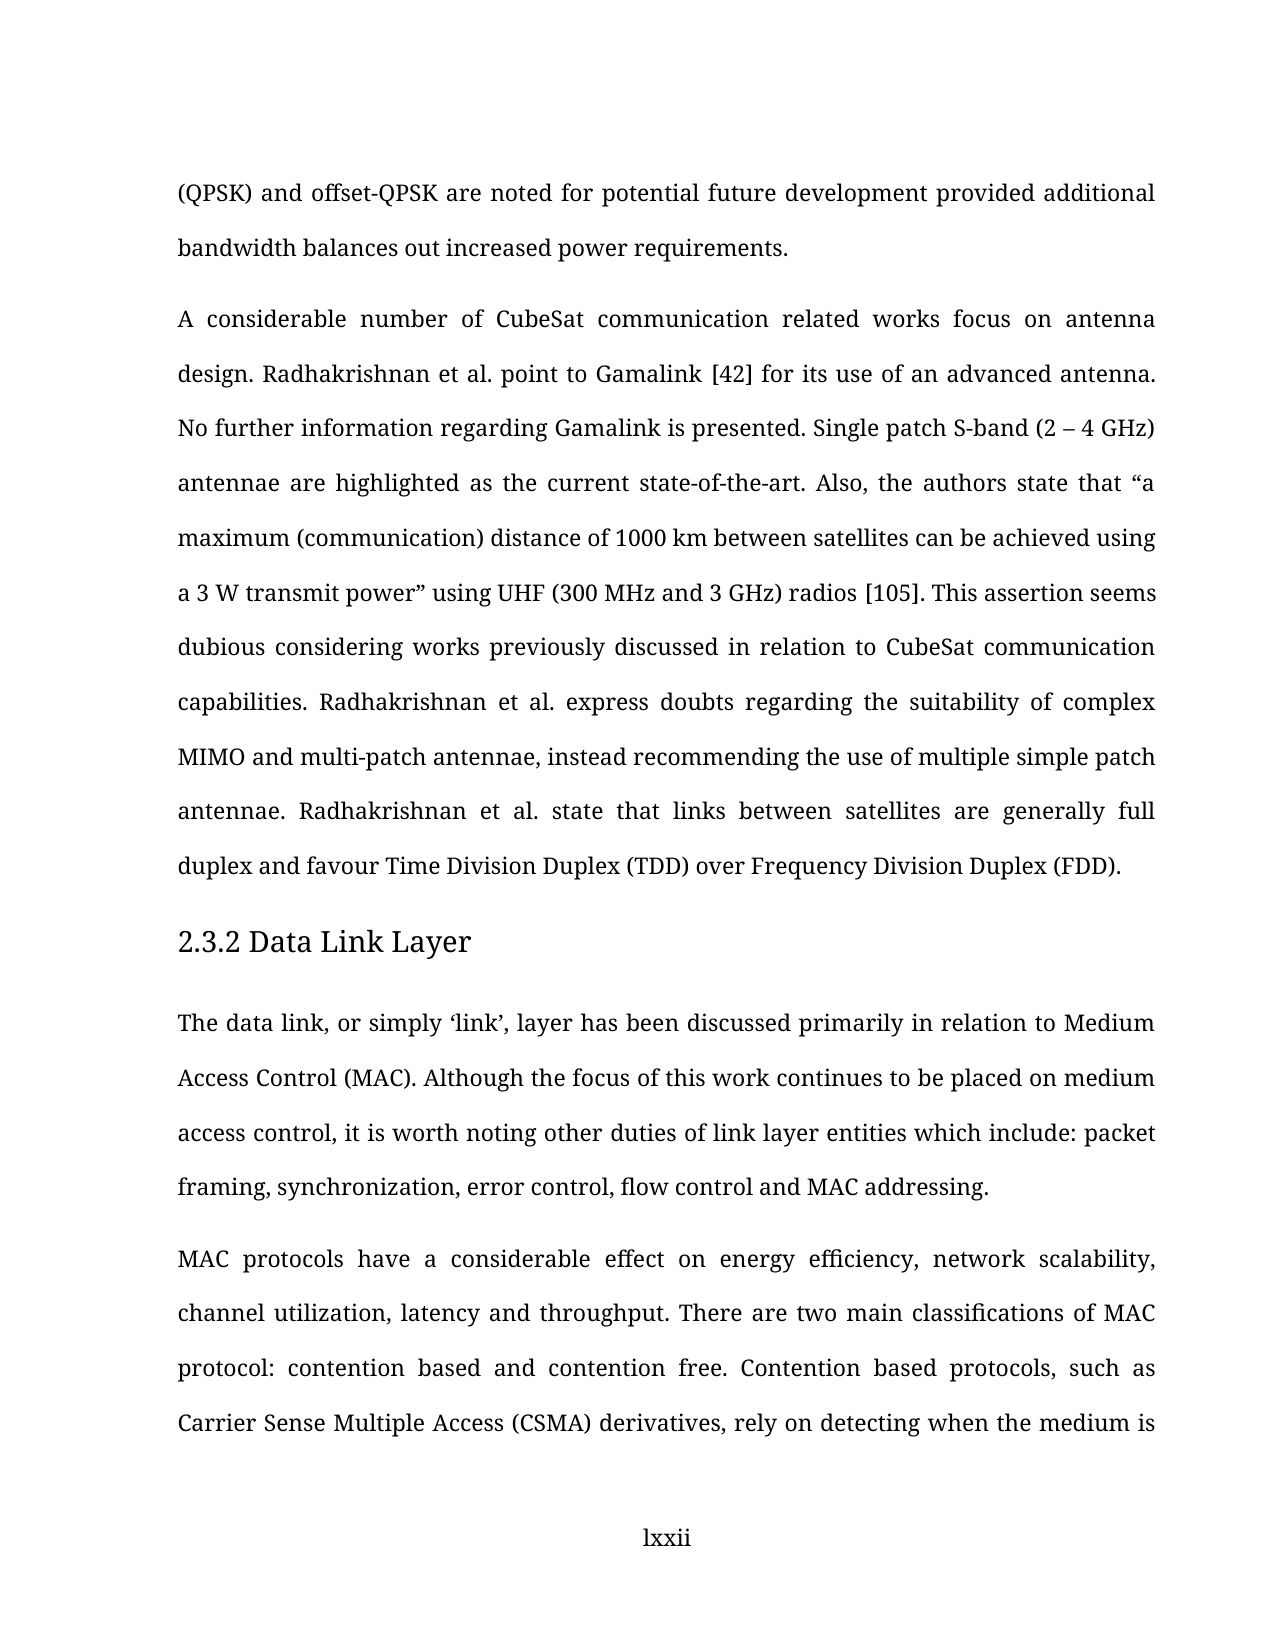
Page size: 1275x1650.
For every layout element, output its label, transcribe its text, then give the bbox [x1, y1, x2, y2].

subtitle Data Link Layer [177, 921, 1157, 961]
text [177, 1243, 1157, 1438]
text A considerable number of CubeSat communication related works focus on antenna design. Radhakrishnan et al. point to Gamalink [42] for its use of an advanced antenna. No further information regarding Gamalink is presented. Single patch S-band (2 – 4 GHz) antennae are highlighted as the current state-of-the-art. Also, the authors state that “a maximum (communication) distance of 1000 km between satellites can be achieved using a 3 W transmit power” using UHF (300 MHz and 3 GHz) radios [105]. This assertion seems dubious considering works previously discussed in relation to CubeSat communication capabilities. Radhakrishnan et al. express doubts regarding the suitability of complex MIMO and multi-patch antennae, instead recommending the use of multiple simple patch antennae. Radhakrishnan et al. state that links between satellites are generally full duplex and favour Time Division Duplex (TDD) over Frequency Division Duplex (FDD). [177, 303, 1157, 881]
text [177, 177, 1157, 263]
text The data link, or simply ‘link’, layer has been discussed primarily in relation to Medium Access Control (MAC). Although the focus of this work continues to be placed on medium access control, it is worth noting other duties of link layer entities which include: packet framing, synchronization, error control, flow control and MAC addressing. [177, 1007, 1157, 1203]
